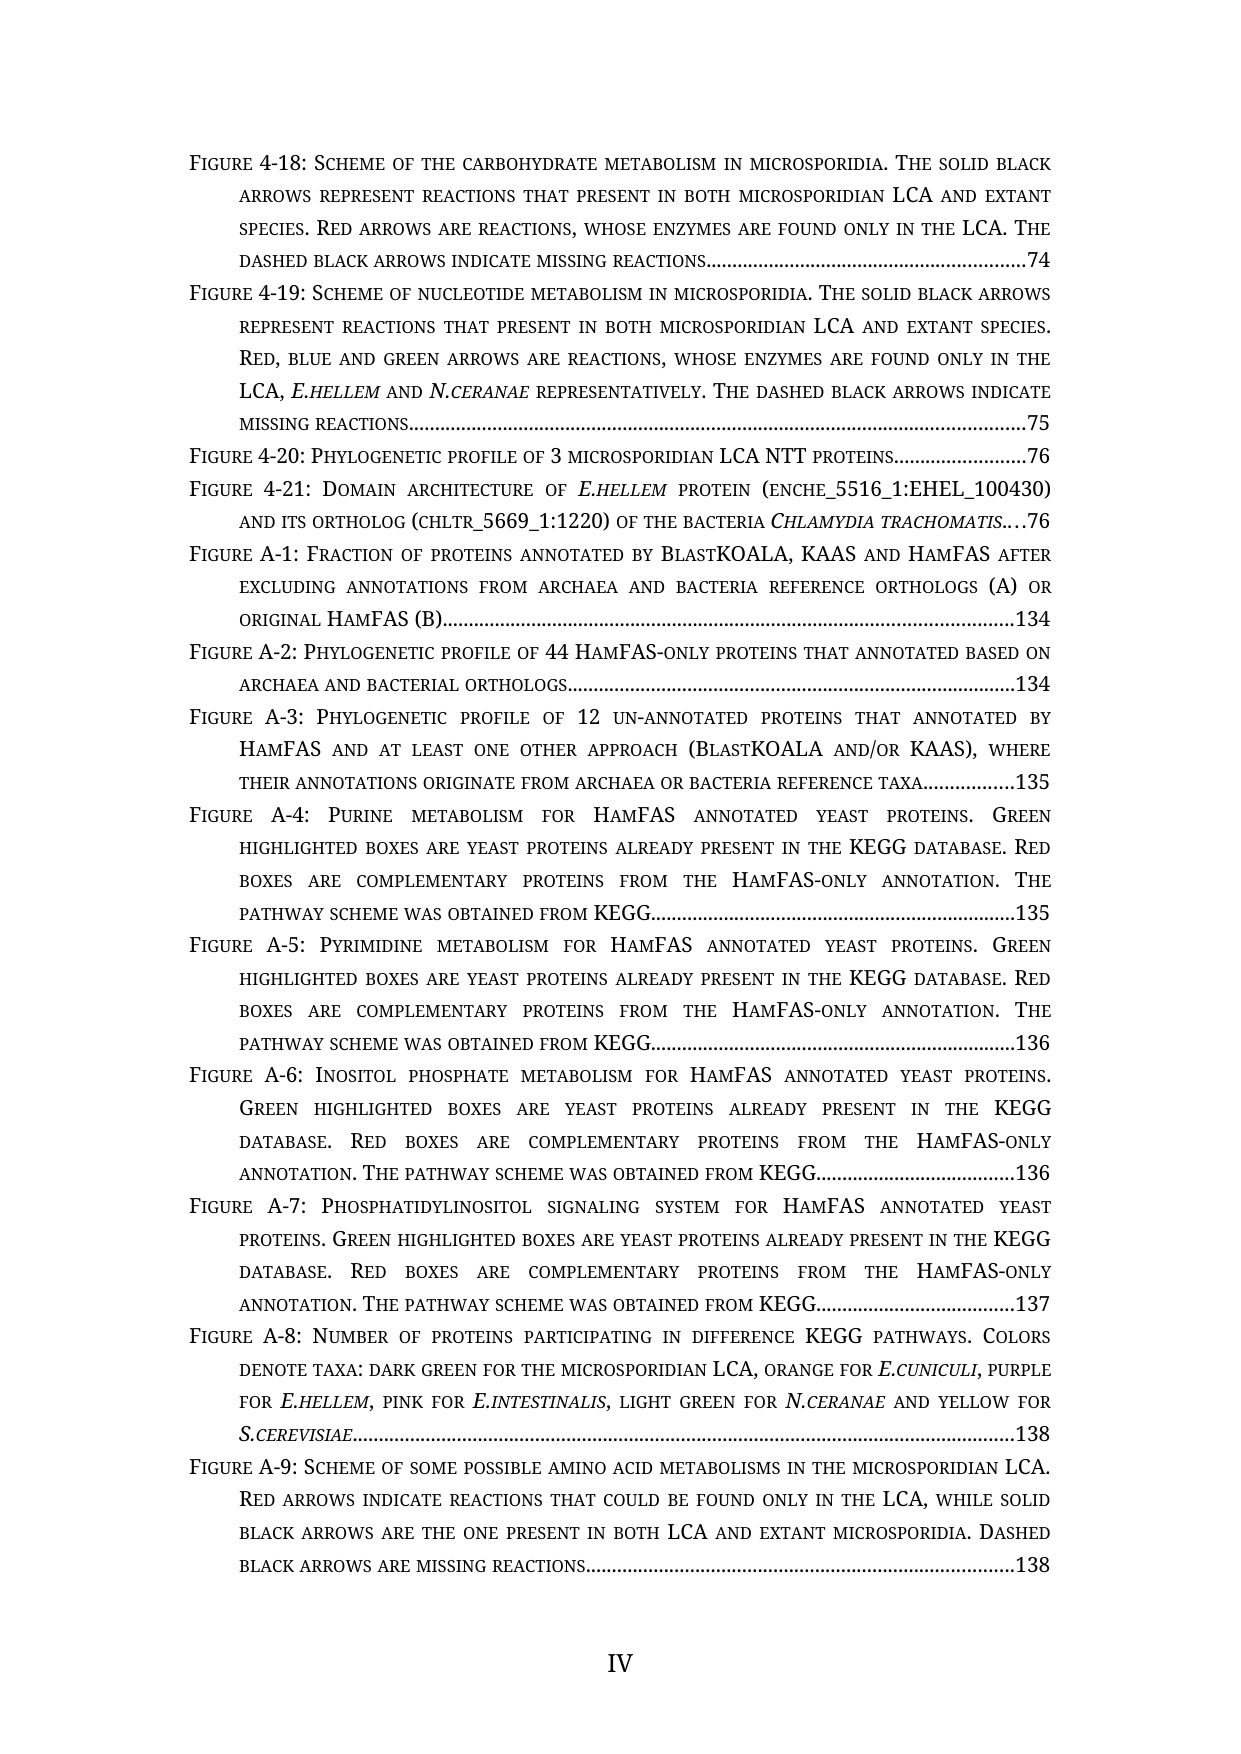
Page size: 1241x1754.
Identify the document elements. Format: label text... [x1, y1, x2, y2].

text Figure 4-19: Scheme of nucleotide metabolism in microsporidia. The solid black arrows represent reactions that present in both microsporidian LCA and extant species. Red, blue and green arrows are reactions, whose enzymes are found only in the LCA, E.hellem and N.ceranae representatively. The dashed black arrows indicate missing reactions. 75 [189, 278, 1051, 437]
text Figure A-7: Phosphatidylinositol signaling system for HamFAS annotated yeast proteins. Green highlighted boxes are yeast proteins already present in the KEGG database. Red boxes are complementary proteins from the HamFAS-only annotation. The pathway scheme was obtained from KEGG. 137 [189, 1191, 1051, 1317]
text Figure A-5: Pyrimidine metabolism for HamFAS annotated yeast proteins. Green highlighted boxes are yeast proteins already present in the KEGG database. Red boxes are complementary proteins from the HamFAS-only annotation. The pathway scheme was obtained from KEGG. 136 [189, 930, 1051, 1056]
text Figure A-1: Fraction of proteins annotated by BlastKOALA, KAAS and HamFAS after excluding annotations from archaea and bacteria reference orthologs (A) or original HamFAS (B) 134 [189, 539, 1051, 633]
text Figure 4-18: Scheme of the carbohydrate metabolism in microsporidia. The solid black arrows represent reactions that present in both microsporidian LCA and extant species. Red arrows are reactions, whose enzymes are found only in the LCA. The dashed black arrows indicate missing reactions. 74 [189, 148, 1051, 274]
text Figure A-3: Phylogenetic profile of 12 un-annotated proteins that annotated by HamFAS and at least one other approach (BlastKOALA and/or KAAS), where their annotations originate from archaea or bacteria reference taxa. 135 [189, 702, 1051, 796]
text Figure 4-21: Domain architecture of E.hellem protein (enche_5516_1:EHEL_100430) and its ortholog (chltr_5669_1:1220) of the bacteria Chlamydia trachomatis. 76 [189, 474, 1051, 535]
text Figure A-9: Scheme of some possible amino acid metabolisms in the microsporidian LCA. Red arrows indicate reactions that could be found only in the LCA, while solid black arrows are the one present in both LCA and extant microsporidia. Dashed black arrows are missing reactions. 138 [189, 1452, 1051, 1578]
text Figure A-4: Purine metabolism for HamFAS annotated yeast proteins. Green highlighted boxes are yeast proteins already present in the KEGG database. Red boxes are complementary proteins from the HamFAS-only annotation. The pathway scheme was obtained from KEGG. 135 [189, 800, 1051, 926]
text Figure A-8: Number of proteins participating in difference KEGG pathways. Colors denote taxa: dark green for the microsporidian LCA, orange for E.cuniculi, purple for E.hellem, pink for E.intestinalis, light green for N.ceranae and yellow for S.cerevisiae. 138 [189, 1321, 1051, 1448]
text Figure A-6: Inositol phosphate metabolism for HamFAS annotated yeast proteins. Green highlighted boxes are yeast proteins already present in the KEGG database. Red boxes are complementary proteins from the HamFAS-only annotation. The pathway scheme was obtained from KEGG. 136 [189, 1061, 1051, 1187]
text Figure 4-20: Phylogenetic profile of 3 microsporidian LCA NTT proteins 76 [189, 441, 1051, 469]
text Figure A-2: Phylogenetic profile of 44 HamFAS-only proteins that annotated based on archaea and bacterial orthologs. 134 [189, 637, 1051, 698]
